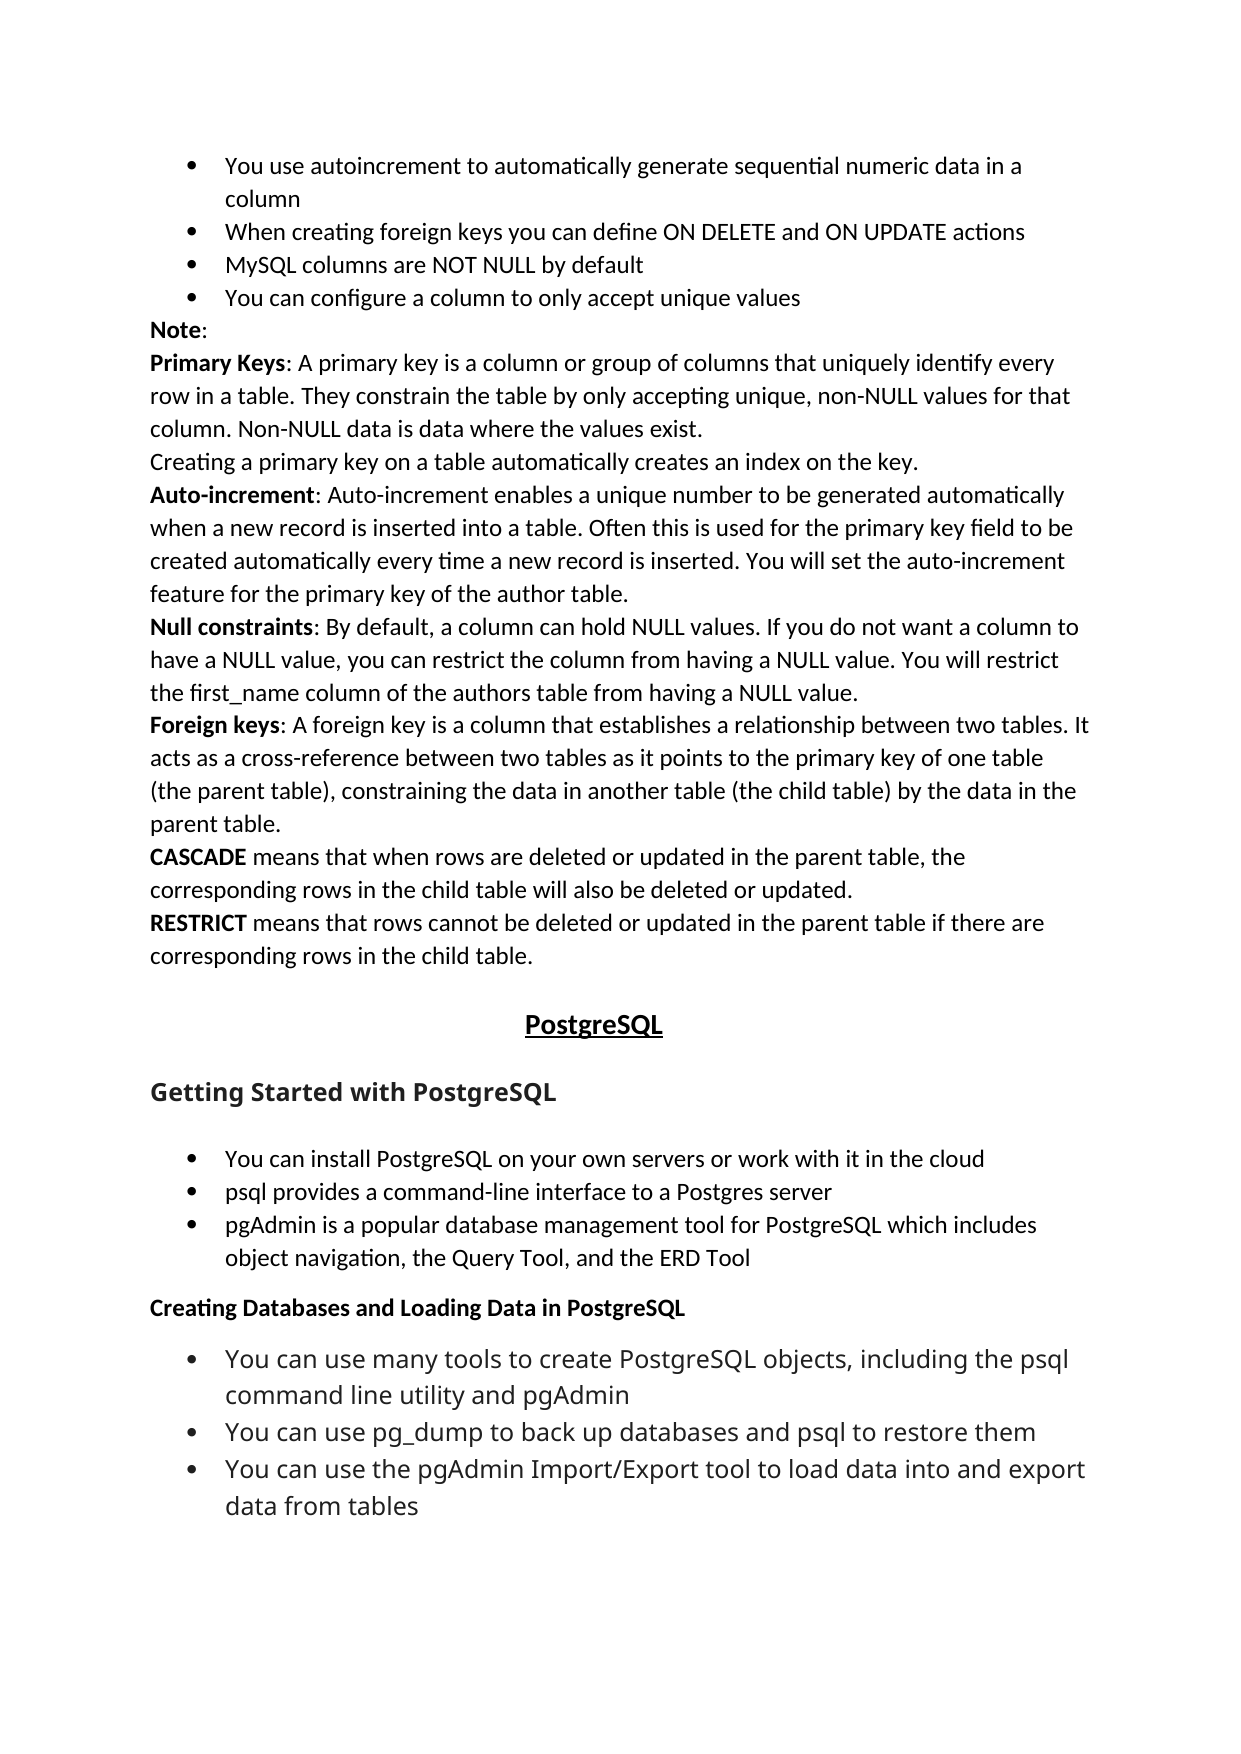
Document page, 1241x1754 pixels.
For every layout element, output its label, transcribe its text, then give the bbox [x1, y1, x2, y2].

list You can use many tools to create PostgreSQL objects, including the psql command line utility and pgAdmin [187, 1341, 1090, 1412]
text Getting Started with PostgreSQL [150, 1074, 1090, 1108]
text CASCADE means that when rows are deleted or updated in the parent table, the corresponding rows in the child table will also be deleted or updated. [150, 841, 1090, 905]
list You use autoincrement to automatically generate sequential numeric data in a column [187, 150, 1090, 213]
text Null constraints: By default, a column can hold NULL values. If you do not want a column to have a NULL value, you can restrict the column from having a NULL value. You will restrict the first_name column of the authors table from having a NULL value. [150, 611, 1090, 707]
text Auto-increment: Auto-increment enables a unique number to be generated automatically when a new record is inserted into a table. Often this is used for the primary key field to be created automatically every time a new record is inserted. You will set the auto-increment feature for the primary key of the author table. [150, 479, 1090, 608]
list MySQL columns are NOT NULL by default [187, 249, 1090, 279]
text Note: [150, 314, 1090, 345]
text Primary Keys: A primary key is a column or group of columns that uniquely identify every row in a table. They constrain the table by only accepting unique, non-NULL values for that column. Non-NULL data is data where the values exist. [150, 347, 1090, 444]
list You can install PostgreSQL on your own servers or work with it in the cloud [187, 1143, 1090, 1174]
text Foreign keys: A foreign key is a column that establishes a relationship between two tables. It acts as a cross-reference between two tables as it points to the primary key of one table (the parent table), constraining the data in another table (the child table) by the data in the parent table. [150, 709, 1090, 839]
list When creating foreign keys you can define ON DELETE and ON UPDATE actions [187, 216, 1090, 246]
list psql provides a command-line interface to a Postgres server [187, 1176, 1090, 1207]
list pgAdmin is a popular database management tool for PostgreSQL which includes object navigation, the Query Tool, and the ERD Tool [187, 1209, 1090, 1273]
list You can configure a column to only accept unique values [187, 282, 1090, 312]
list You can use pg_dump to back up databases and psql to restore them [187, 1415, 1090, 1449]
text RESTRICT means that rows cannot be deleted or updated in the parent table if there are corresponding rows in the child table. [150, 907, 1090, 971]
text Creating Databases and Loading Data in PostgreSQL [150, 1292, 1090, 1322]
text PostgreSQL [525, 1006, 1090, 1041]
list You can use the pgAdmin Import/Export tool to load data into and export data from tables [187, 1452, 1090, 1522]
text Creating a primary key on a table automatically creates an index on the key. [150, 446, 1090, 477]
